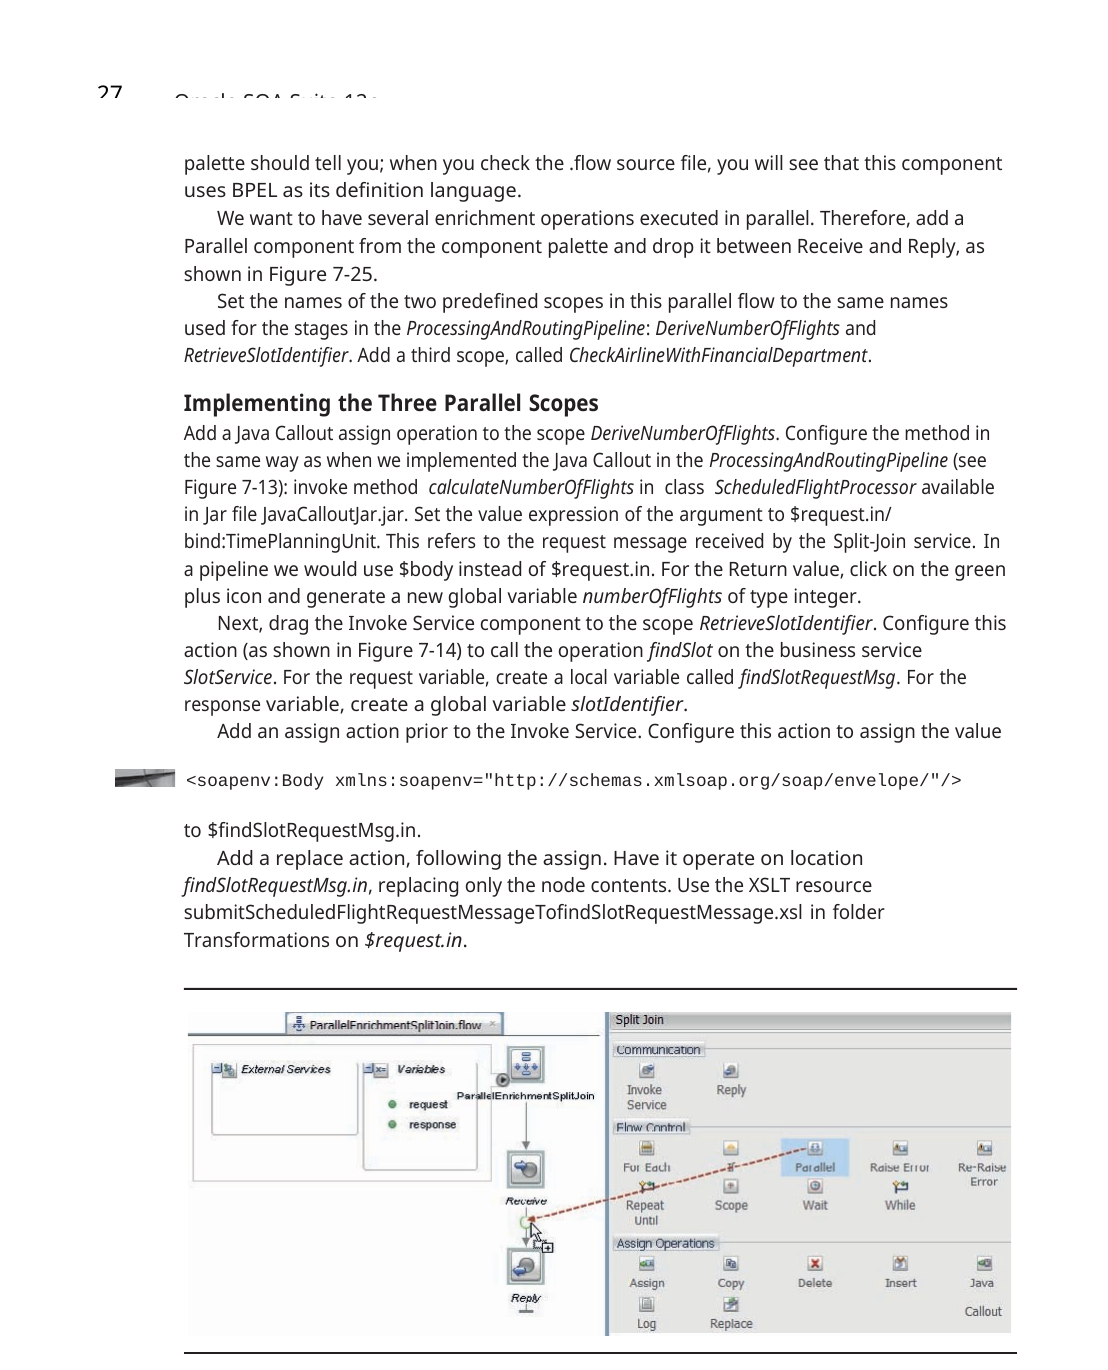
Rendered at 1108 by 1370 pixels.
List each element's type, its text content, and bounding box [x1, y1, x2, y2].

text <soapenv:Body xmlns:soapenv="http://schemas.xmlsoap.org/soap/envelope/"/> [115, 769, 1107, 800]
subtitle Implementing the Three Parallel Scopes [184, 386, 1107, 418]
picture [115, 769, 176, 787]
text Next, drag the Invoke Service component to the scope RetrieveSlotIdentifier. Configure this action (as shown in Figure 7-14) to call the operation findSlot on the business service SlotService. For the request variable, create a local variable called findSlotRequestMsg. For the response variable, create a global variable slotIdentifier. [184, 609, 1010, 717]
text Add a replace action, following the assign. Have it operate on location findSlotRequestMsg.in, replacing only the node contents. Use the XSLT resource submitScheduledFlightRequestMessageTofindSlotRequestMessage.xsl in folder Transformations on $request.in. [184, 844, 998, 953]
text to $findSlotRequestMsg.in. [184, 817, 1107, 843]
text Set the names of the two predefined scopes in this parallel flow to the same names used for the stages in the ProcessingAndRoutingPipeline: DeriveNumberOfFlights and RetrieveSlotIdentifier. Add a third scope, called CheckAirlineWithFinancialDepartment. [184, 288, 992, 369]
text Add a Java Callout assign operation to the scope DeriveNumberOfFlights. Configure the method in the same way as when we implemented the Java Callout in the ProcessingAndRoutingPipeline (see Figure 7-13): invoke method calculateNumberOfFlights in class ScheduledFlightProcessor available in Jar file JavaCalloutJar.jar. Set the value expression of the argument to $request.in/ bind:TimePlanningUnit. This refers to the request message received by the Split-Join service. In a pipeline we would use $body instead of $request.in. For the Return value, click on the green plus icon and generate a new global variable numberOfFlights of type integer. [184, 419, 1011, 609]
text Add an assign action prior to the Invoke Service. Configure this action to assign the value [217, 718, 1107, 745]
text We want to have several enrichment operations executed in parallel. Therefore, add a Parallel component from the component palette and drop it between Receive and Reply, as shown in Figure 7-25. [184, 204, 1014, 287]
text palette should tell you; when you check the .flow source file, you will see that this component uses BPEL as its definition language. [184, 149, 1014, 203]
picture [187, 1012, 1012, 1336]
